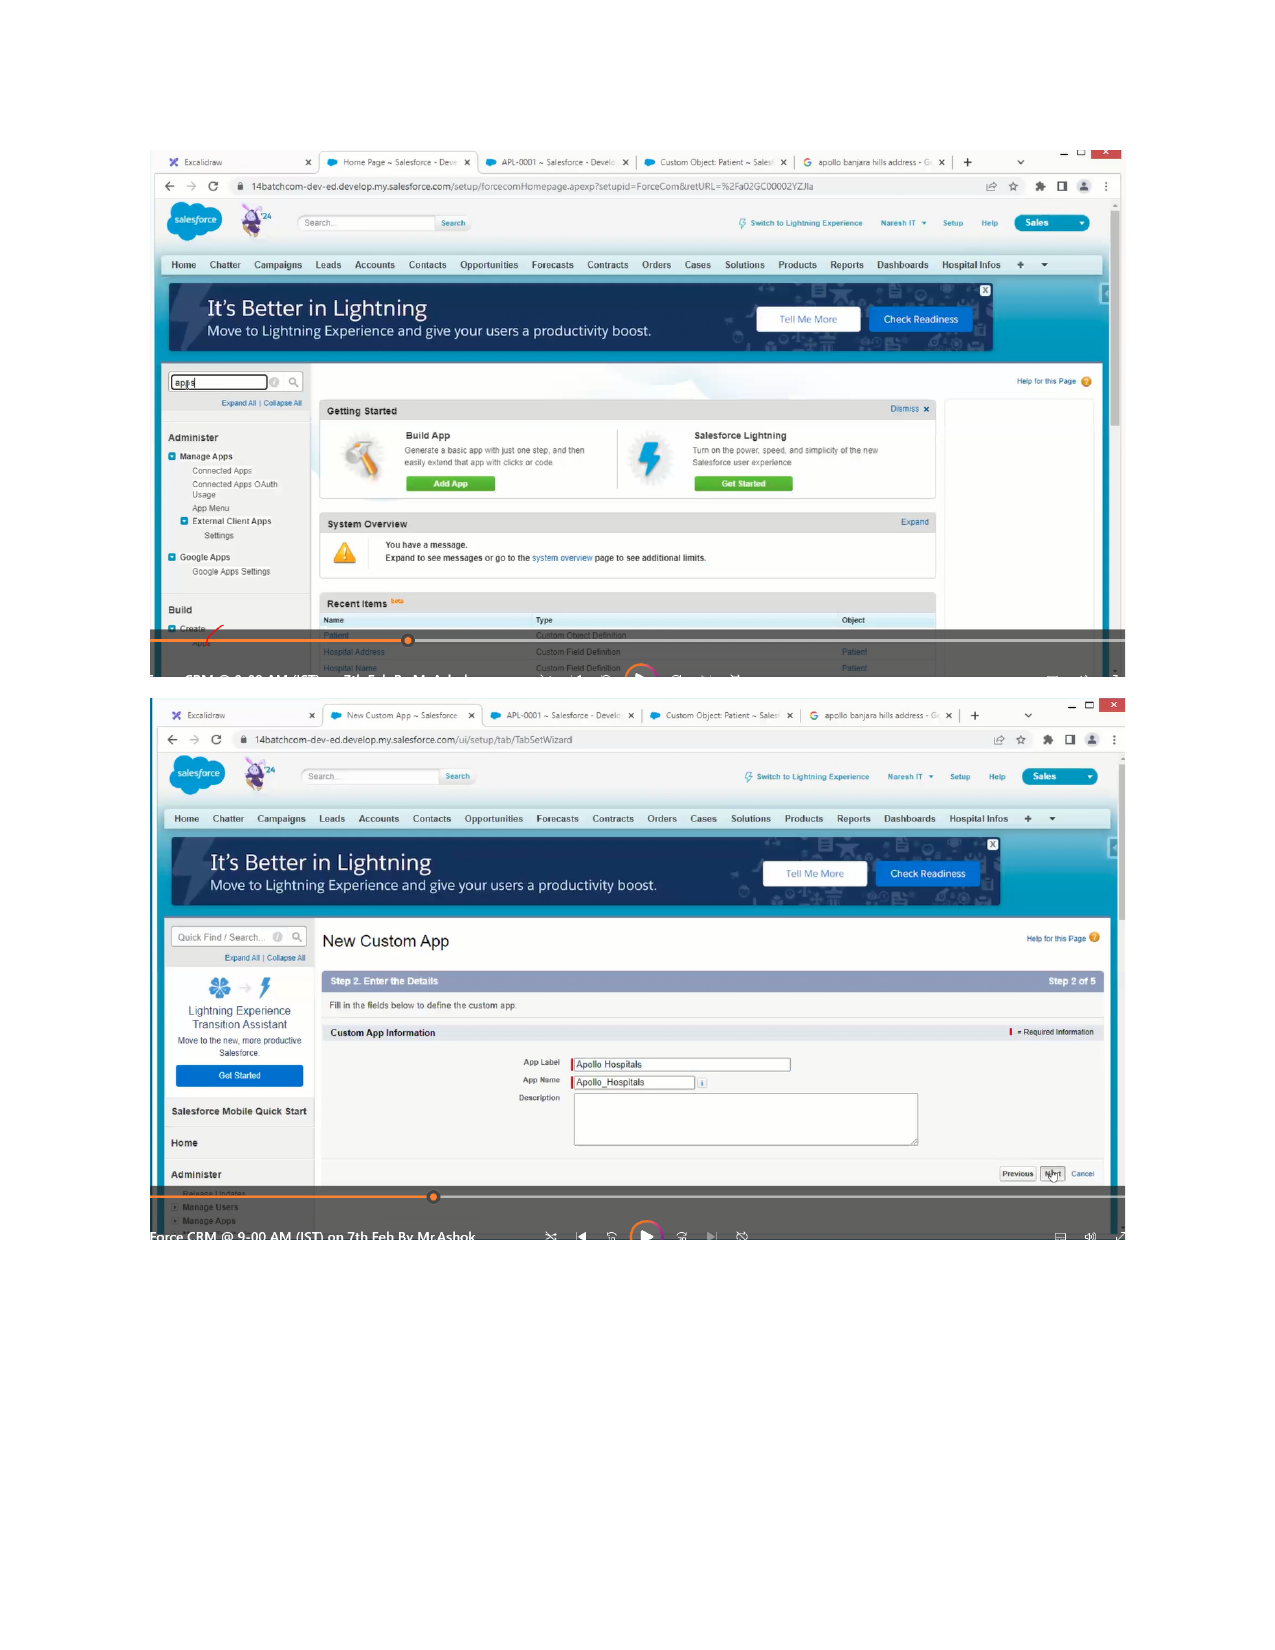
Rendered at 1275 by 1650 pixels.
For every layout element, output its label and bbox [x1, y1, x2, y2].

picture [150, 150, 1125, 677]
picture [150, 698, 1125, 1240]
